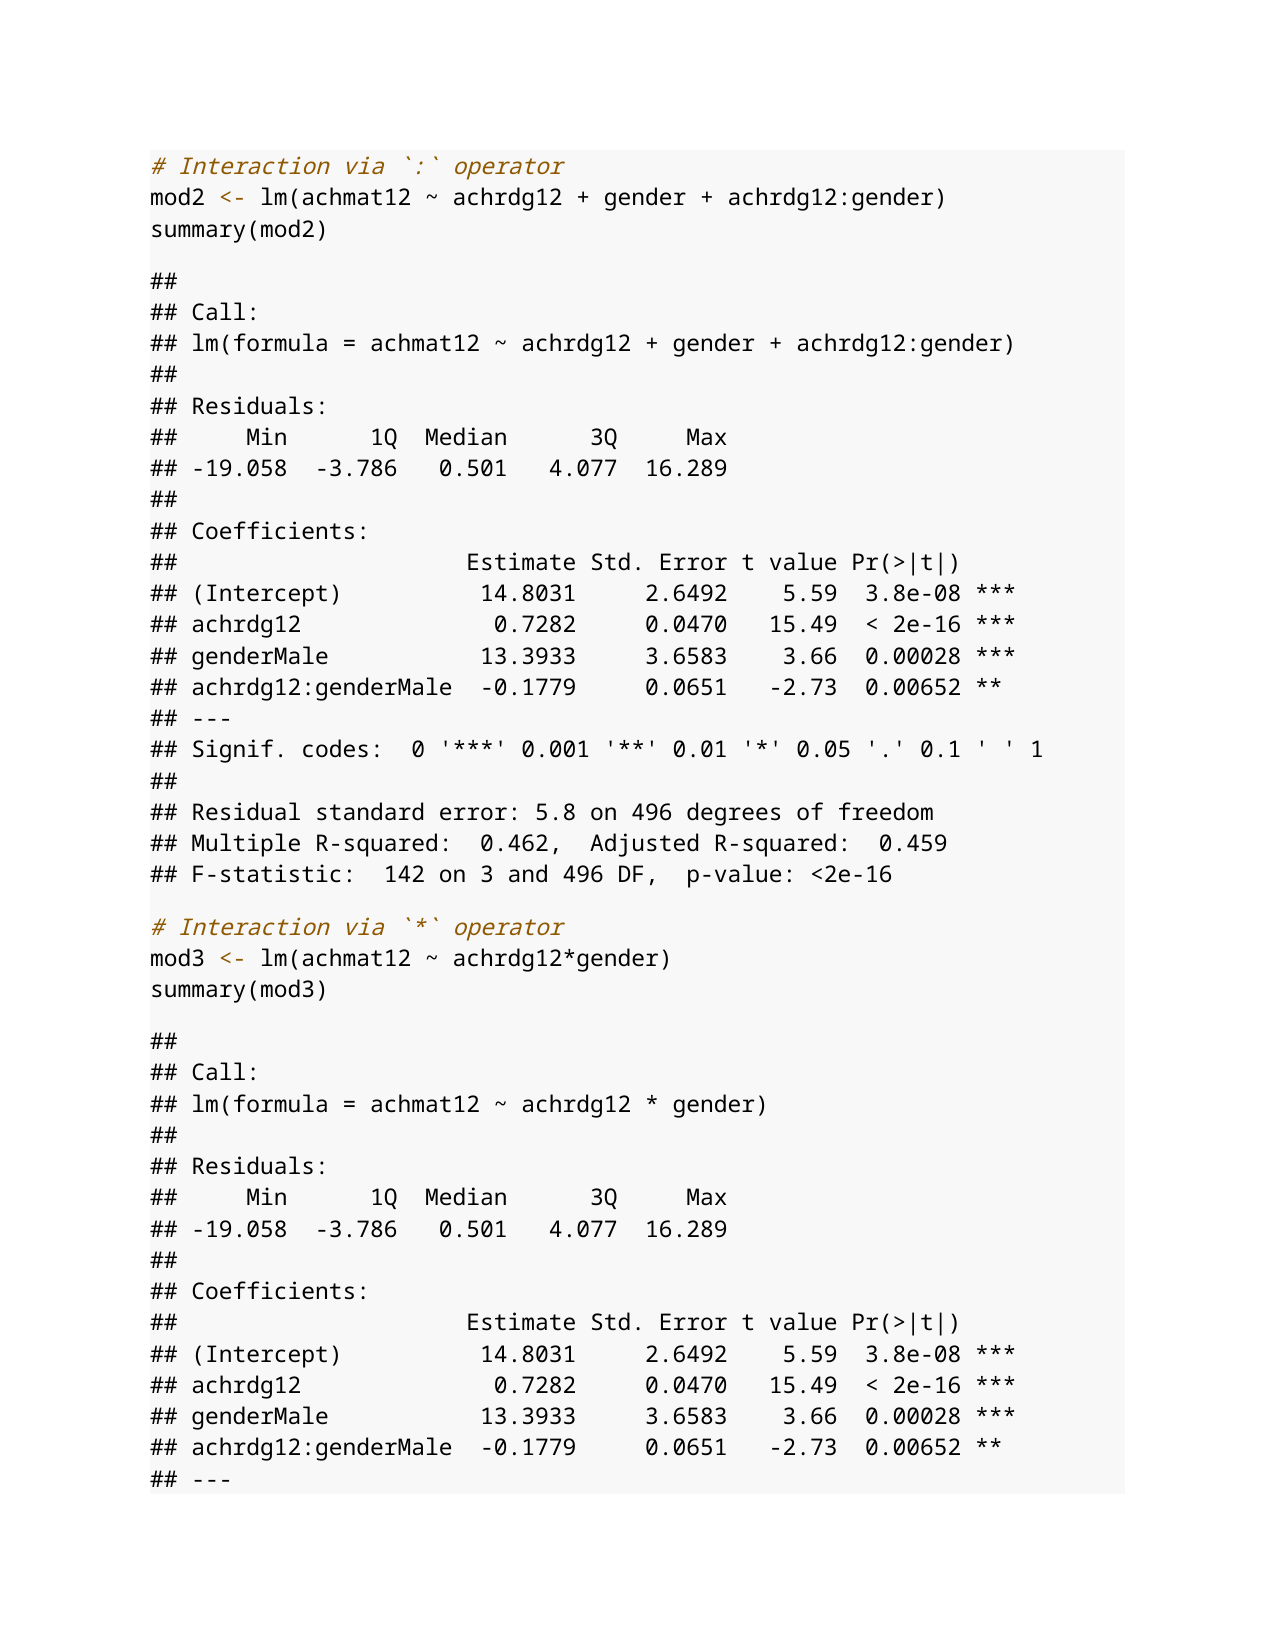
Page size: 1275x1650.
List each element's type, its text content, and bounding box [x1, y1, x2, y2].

text ## ## Call: ## lm(formula = achmat12 ~ achrdg12 + gender + achrdg12:gender) ## ## Residuals: ## Min 1Q Median 3Q Max ## -19.058 -3.786 0.501 4.077 16.289 ## ## Coefficients: ## Estimate Std. Error t value Pr(>|t|) ## (Intercept) 14.8031 2.6492 5.59 3.8e-08 *** ## achrdg12 0.7282 0.0470 15.49 < 2e-16 *** ## genderMale 13.3933 3.6583 3.66 0.00028 *** ## achrdg12:genderMale -0.1779 0.0651 -2.73 0.00652 ** ## --- ## Signif. codes: 0 '***' 0.001 '**' 0.01 '*' 0.05 '.' 0.1 ' ' 1 ## ## Residual standard error: 5.8 on 496 degrees of freedom ## Multiple R-squared: 0.462, Adjusted R-squared: 0.459 ## F-statistic: 142 on 3 and 496 DF, p-value: <2e-16 [150, 264, 1125, 889]
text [150, 1025, 1125, 1494]
text # Interaction via `*` operator mod3 <- lm(achmat12 ~ achrdg12*gender) summary(mod3) [329, 910, 1125, 1004]
text # Interaction via `:` operator mod2 <- lm(achmat12 ~ achrdg12 + gender + achrdg12:gender) summary(mod2) [150, 150, 1125, 244]
